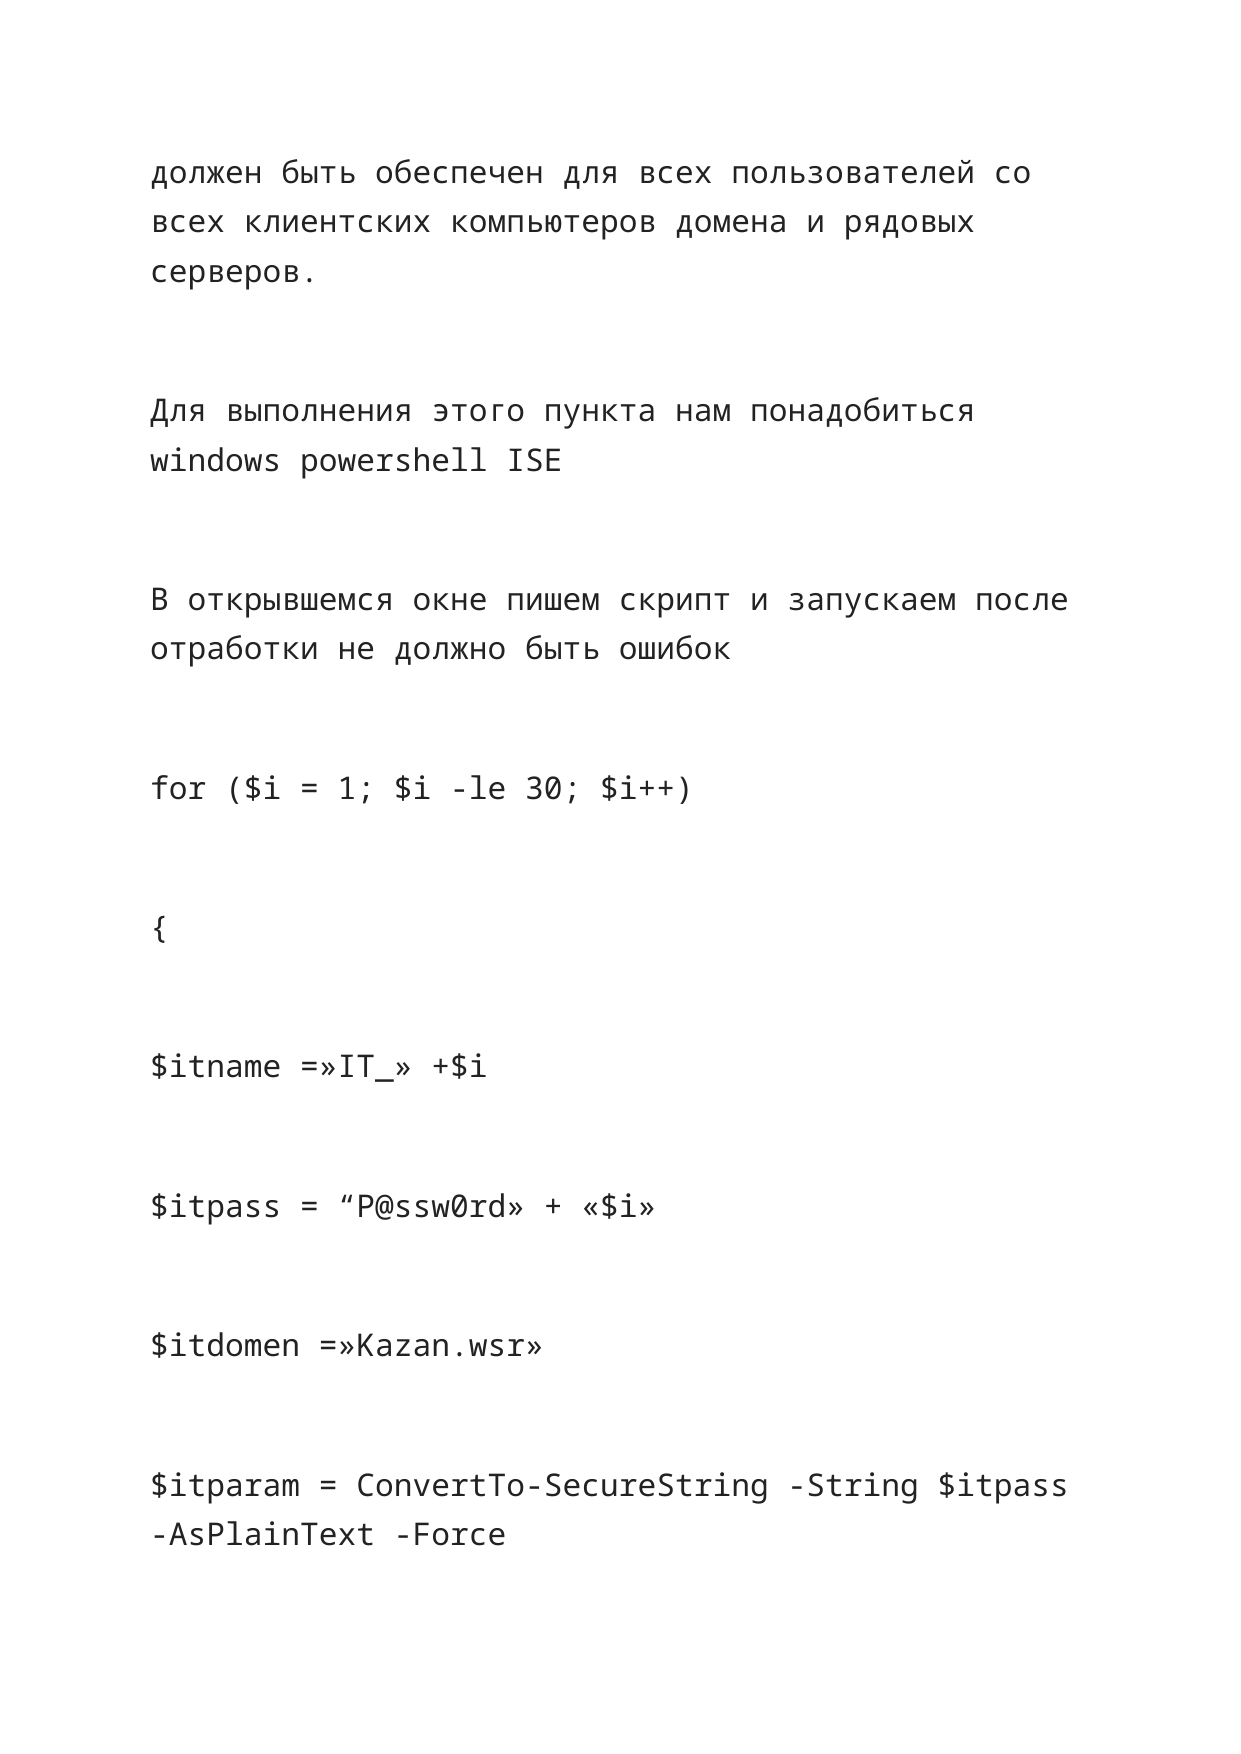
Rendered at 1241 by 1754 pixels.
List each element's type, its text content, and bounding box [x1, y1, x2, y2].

text { [150, 905, 1090, 948]
text $itdomen =»Kazan.wsr» [150, 1323, 1090, 1366]
text $itname =»IT_» +$i [150, 1044, 1090, 1087]
text В открывшемся окне пишем скрипт и запускаем после отработки не должно быть ошибок [150, 577, 1090, 669]
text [150, 150, 1090, 291]
text $itpass = “P@ssw0rd» + «$i» [150, 1184, 1090, 1226]
text $itparam = ConvertTo-SecureString -String $itpass -AsPlainText -Force [150, 1462, 1090, 1554]
text Для выполнения этого пункта нам понадобиться windows powershell ISE [150, 388, 1090, 480]
text for ($i = 1; $i -le 30; $i++) [150, 766, 1090, 808]
